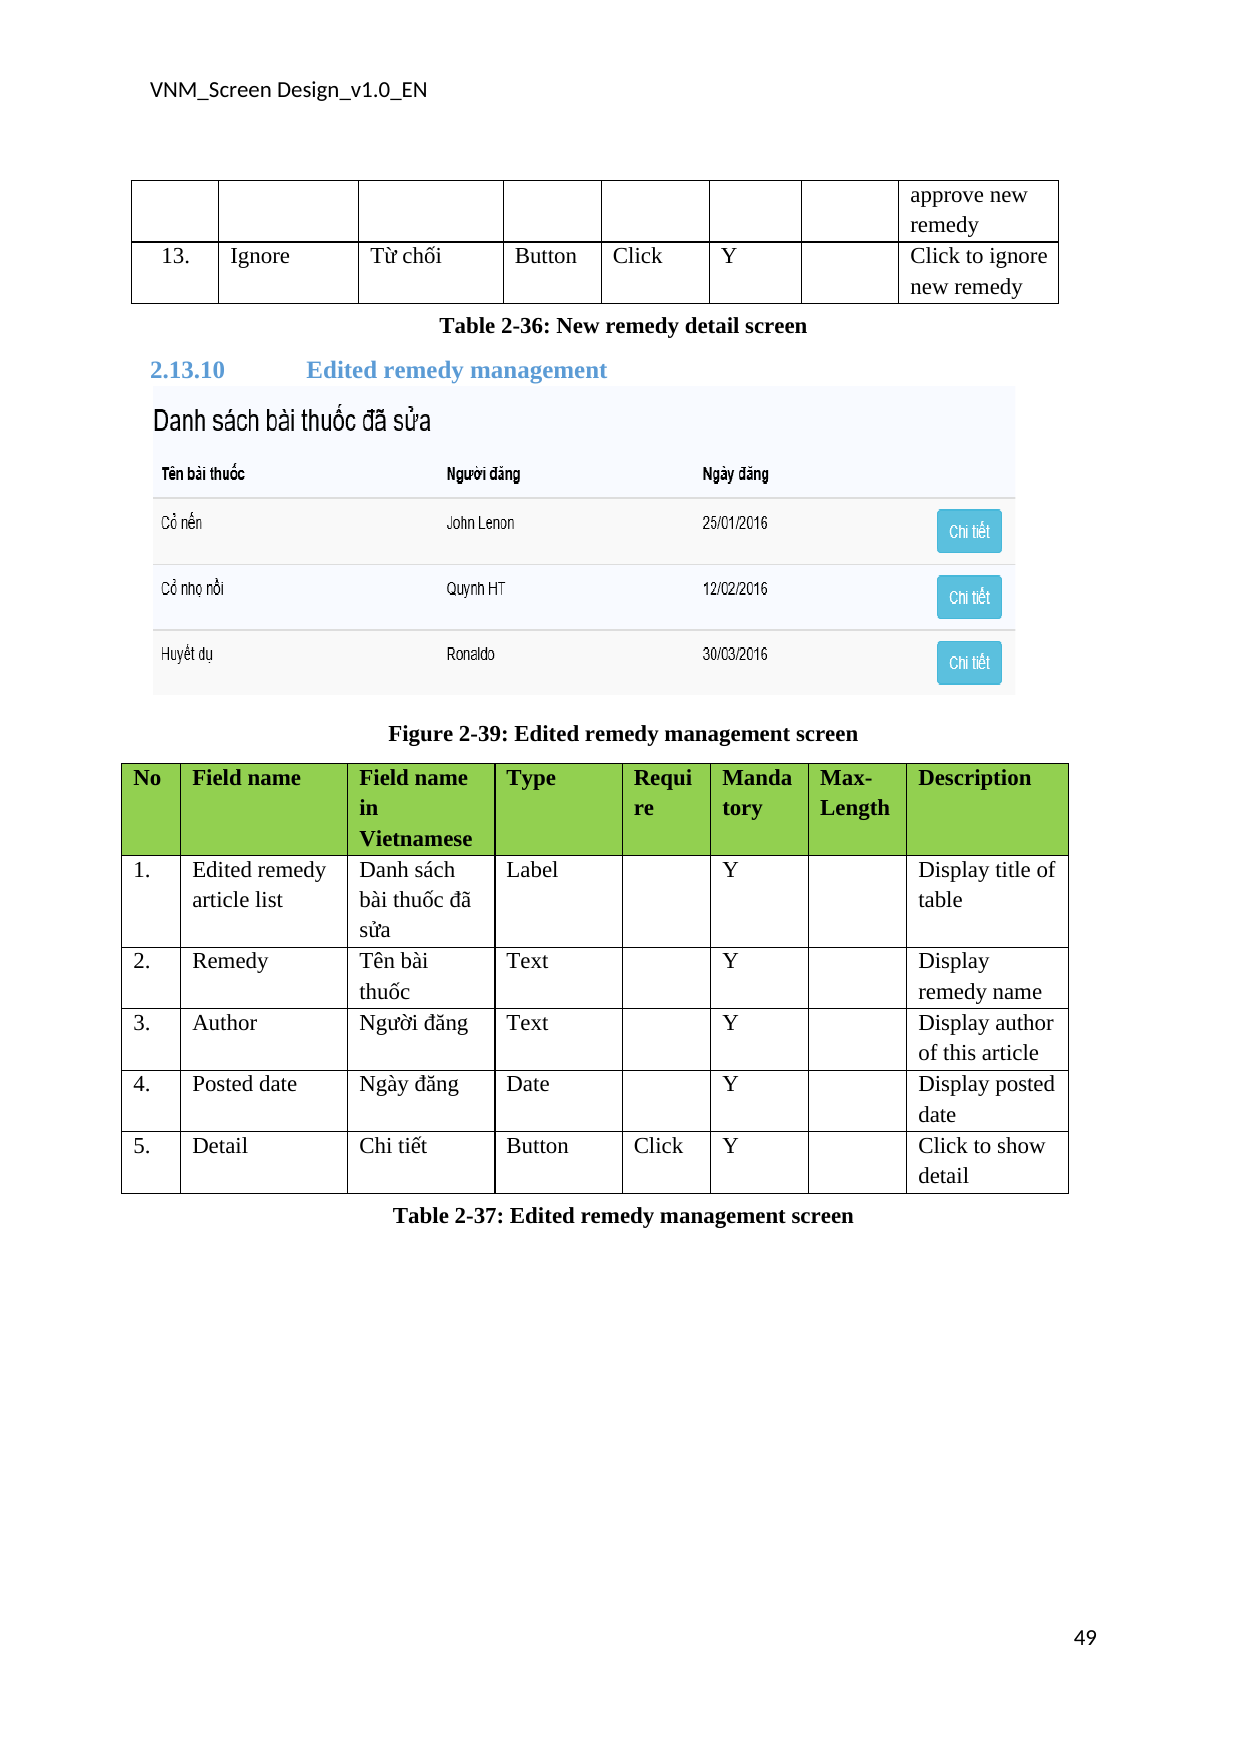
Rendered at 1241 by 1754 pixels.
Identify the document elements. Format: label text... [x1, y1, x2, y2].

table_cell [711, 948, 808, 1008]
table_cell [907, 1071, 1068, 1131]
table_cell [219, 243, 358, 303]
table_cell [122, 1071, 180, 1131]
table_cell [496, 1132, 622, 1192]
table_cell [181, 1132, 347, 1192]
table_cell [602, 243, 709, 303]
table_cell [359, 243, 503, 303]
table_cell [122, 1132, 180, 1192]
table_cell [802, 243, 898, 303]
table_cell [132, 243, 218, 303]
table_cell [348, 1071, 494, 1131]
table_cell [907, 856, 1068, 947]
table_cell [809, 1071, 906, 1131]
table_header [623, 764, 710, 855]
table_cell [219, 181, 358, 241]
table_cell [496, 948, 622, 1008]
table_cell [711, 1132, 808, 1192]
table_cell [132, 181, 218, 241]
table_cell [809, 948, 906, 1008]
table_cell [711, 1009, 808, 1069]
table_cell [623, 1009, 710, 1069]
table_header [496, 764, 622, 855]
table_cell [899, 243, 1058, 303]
subtitle Edited remedy management [150, 355, 1097, 384]
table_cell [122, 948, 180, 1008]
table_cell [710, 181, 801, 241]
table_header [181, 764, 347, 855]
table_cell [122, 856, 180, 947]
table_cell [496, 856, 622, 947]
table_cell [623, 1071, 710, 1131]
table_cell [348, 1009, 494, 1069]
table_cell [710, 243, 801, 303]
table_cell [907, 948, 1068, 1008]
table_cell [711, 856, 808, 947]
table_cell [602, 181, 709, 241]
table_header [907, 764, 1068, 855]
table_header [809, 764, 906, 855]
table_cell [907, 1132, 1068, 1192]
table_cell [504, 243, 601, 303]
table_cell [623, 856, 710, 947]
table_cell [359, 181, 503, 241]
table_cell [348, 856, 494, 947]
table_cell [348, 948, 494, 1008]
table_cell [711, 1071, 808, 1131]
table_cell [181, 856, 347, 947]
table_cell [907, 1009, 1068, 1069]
picture [150, 386, 1016, 702]
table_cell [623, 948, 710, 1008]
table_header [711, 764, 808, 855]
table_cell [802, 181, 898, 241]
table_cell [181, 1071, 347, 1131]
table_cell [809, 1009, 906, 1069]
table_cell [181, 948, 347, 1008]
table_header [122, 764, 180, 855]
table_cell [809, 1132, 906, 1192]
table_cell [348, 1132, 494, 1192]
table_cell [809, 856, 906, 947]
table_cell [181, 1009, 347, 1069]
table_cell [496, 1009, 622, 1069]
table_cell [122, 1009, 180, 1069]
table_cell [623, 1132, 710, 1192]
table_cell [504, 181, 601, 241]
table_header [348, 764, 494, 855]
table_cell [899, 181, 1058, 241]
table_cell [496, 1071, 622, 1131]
